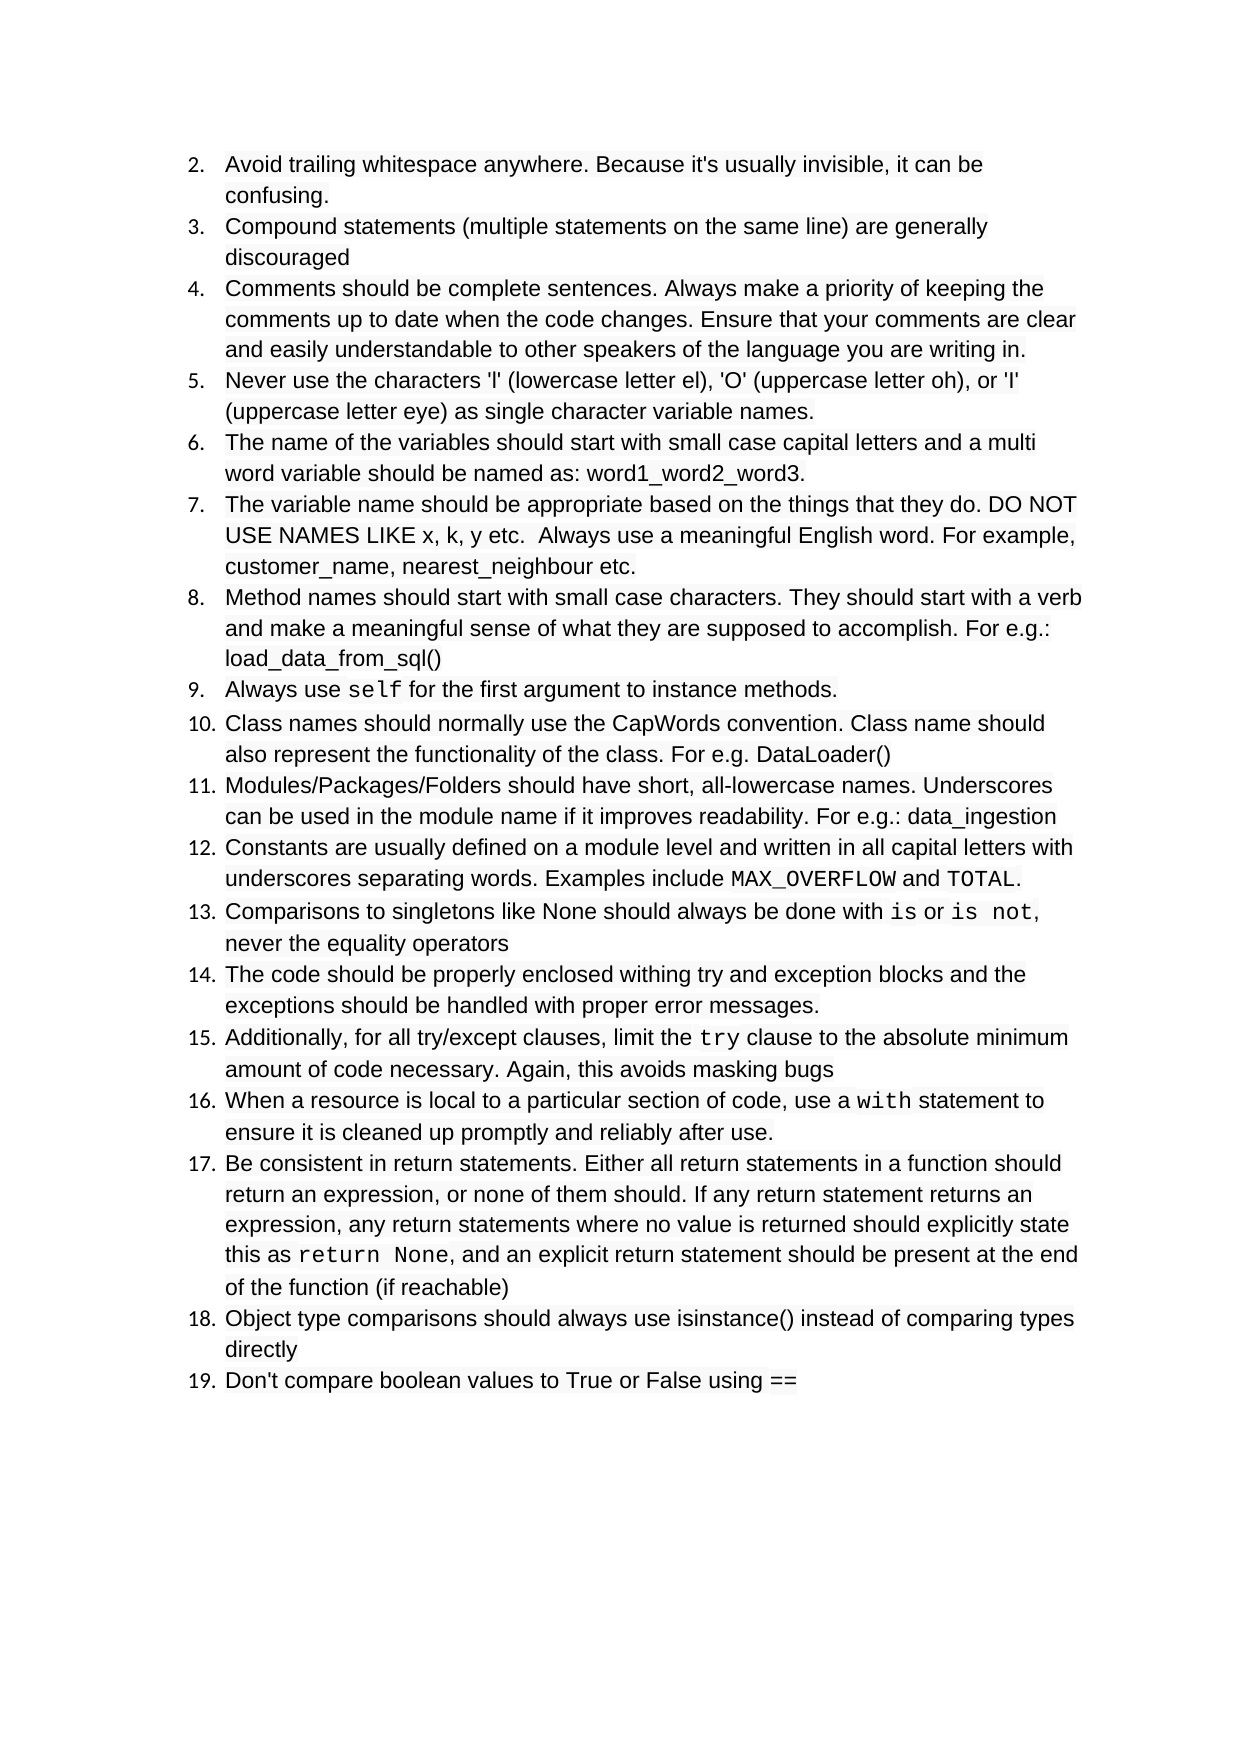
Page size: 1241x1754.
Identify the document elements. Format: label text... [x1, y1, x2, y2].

list When a resource is local to a particular section of code, use a with statement to ensure it is cleaned up promptly and reliably after use. [187, 1086, 1090, 1145]
list Compound statements (multiple statements on the same line) are generally discouraged [187, 212, 1090, 270]
list Be consistent in return statements. Either all return statements in a function should return an expression, or none of them should. If any return statement returns an expression, any return statements where no value is returned should explicitly state this as return None, and an explicit return statement should be present at the end of the function (if reachable) [187, 1149, 1090, 1300]
list Don't compare boolean values to True or False using == [187, 1366, 1090, 1395]
list Object type comparisons should always use isinstance() instead of comparing types directly [187, 1304, 1090, 1362]
list Constants are usually defined on a module level and written in all capital letters with underscores separating words. Examples include MAX_OVERFLOW and TOTAL. [187, 833, 1090, 893]
list The variable name should be appropriate based on the things that they do. DO NOT USE NAMES LIKE x, k, y etc. Always use a meaningful English word. For example, customer_name, nearest_neighbour etc. [187, 491, 1090, 579]
list Class names should normally use the CapWords convention. Class name should also represent the functionality of the class. For e.g. DataLoader() [187, 709, 1090, 767]
list Additionally, for all try/except clauses, limit the try clause to the absolute minimum amount of code necessary. Again, this avoids masking bugs [187, 1023, 1090, 1082]
list Never use the characters 'l' (lowercase letter el), 'O' (uppercase letter oh), or 'I' (uppercase letter eye) as single character variable names. [187, 366, 1090, 425]
list The name of the variables should start with small case capital letters and a multi word variable should be named as: word1_word2_word3. [187, 428, 1090, 487]
list Modules/Packages/Folders should have short, all-lowercase names. Underscores can be used in the module name if it improves readability. For e.g.: data_ingestion [187, 771, 1090, 829]
list Comparisons to singletons like None should always be done with is or is not, never the equality operators [187, 897, 1090, 957]
list Method names should start with small case characters. They should start with a verb and make a meaningful sense of what they are supposed to accomplish. For e.g.: load_data_from_sql() [187, 583, 1090, 671]
list Avoid trailing whitespace anywhere. Because it's usually invisible, it can be confusing. [187, 150, 1090, 208]
list Always use self for the first argument to instance methods. [187, 675, 1090, 704]
list The code should be properly enclosed withing try and exception blocks and the exceptions should be handled with proper error messages. [187, 961, 1090, 1019]
list Comments should be complete sentences. Always make a priority of keeping the comments up to date when the code changes. Ensure that your comments are clear and easily understandable to other speakers of the language you are writing in. [187, 274, 1090, 363]
